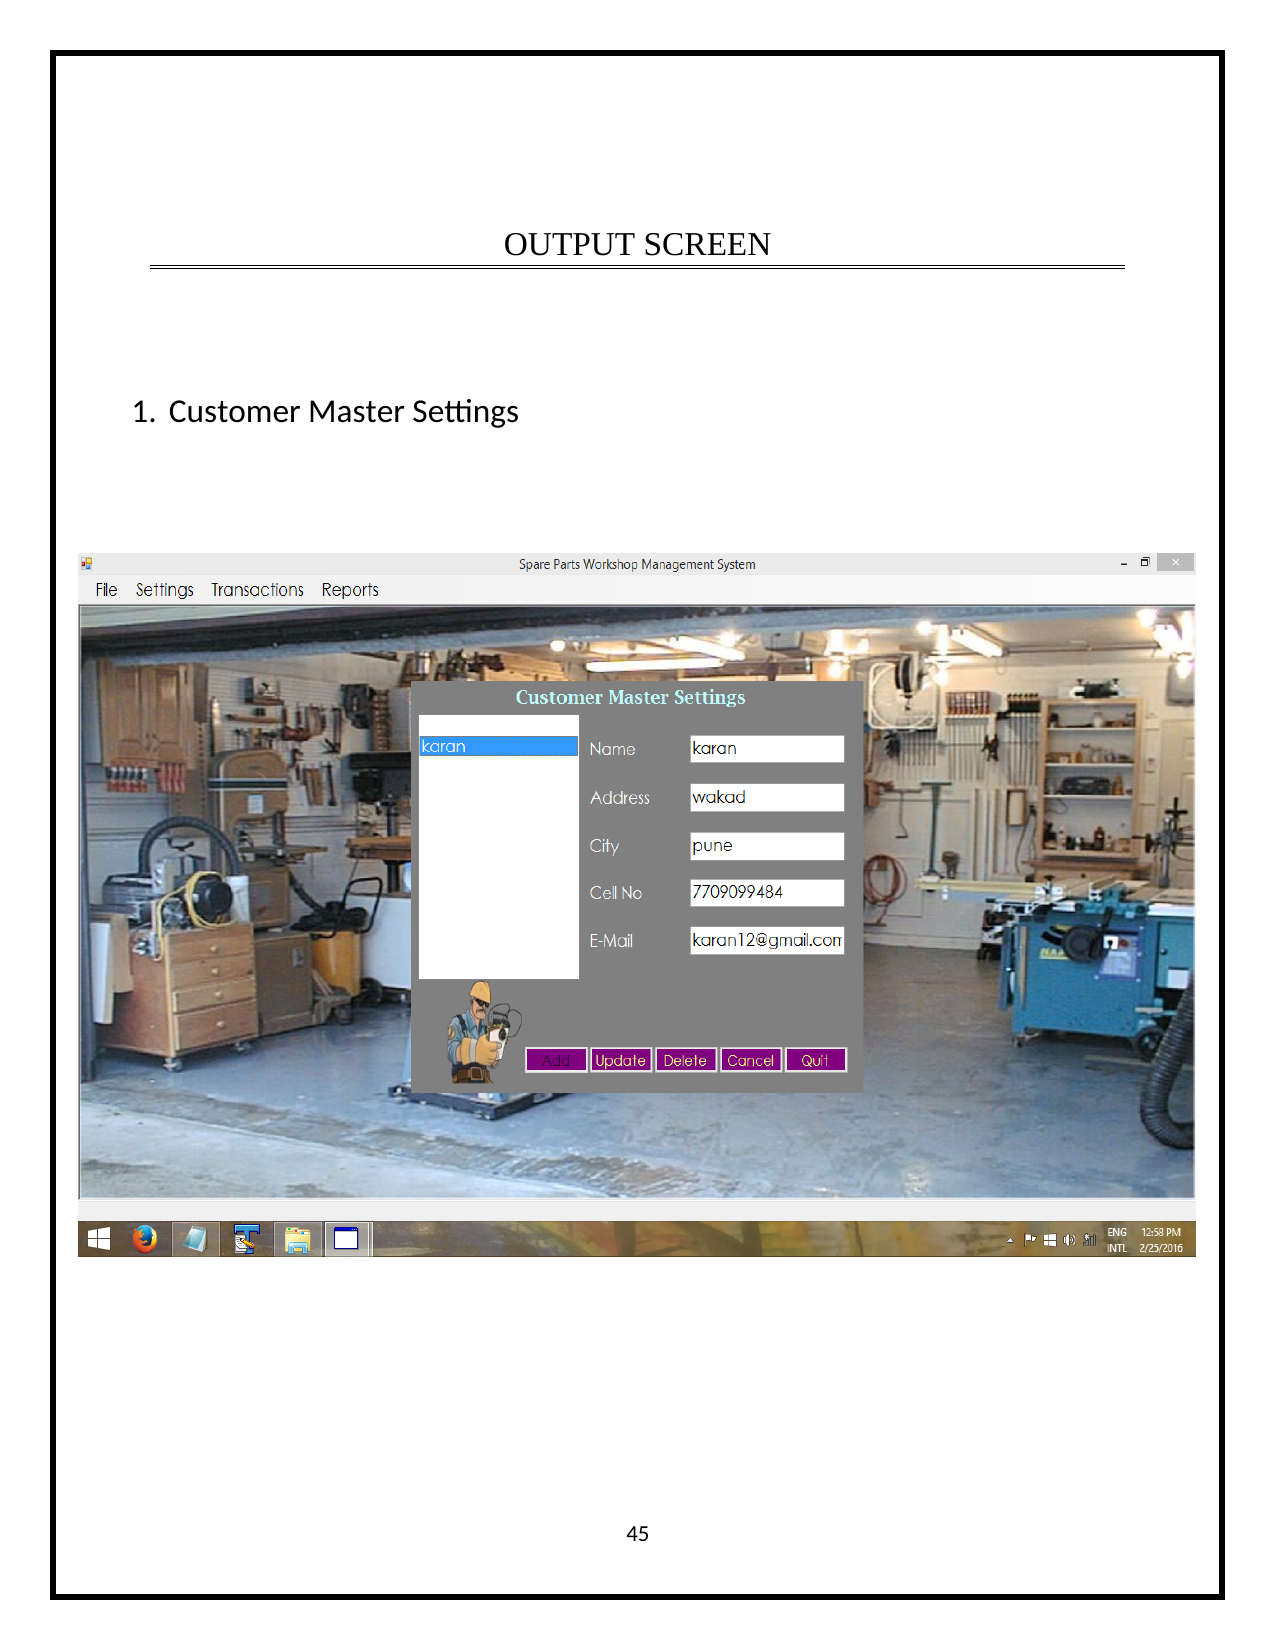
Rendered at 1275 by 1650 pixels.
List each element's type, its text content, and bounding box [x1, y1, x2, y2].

list Customer Master Settings [131, 390, 1125, 430]
text OUTPUT SCREEN [150, 224, 1125, 265]
picture [78, 553, 1196, 1257]
